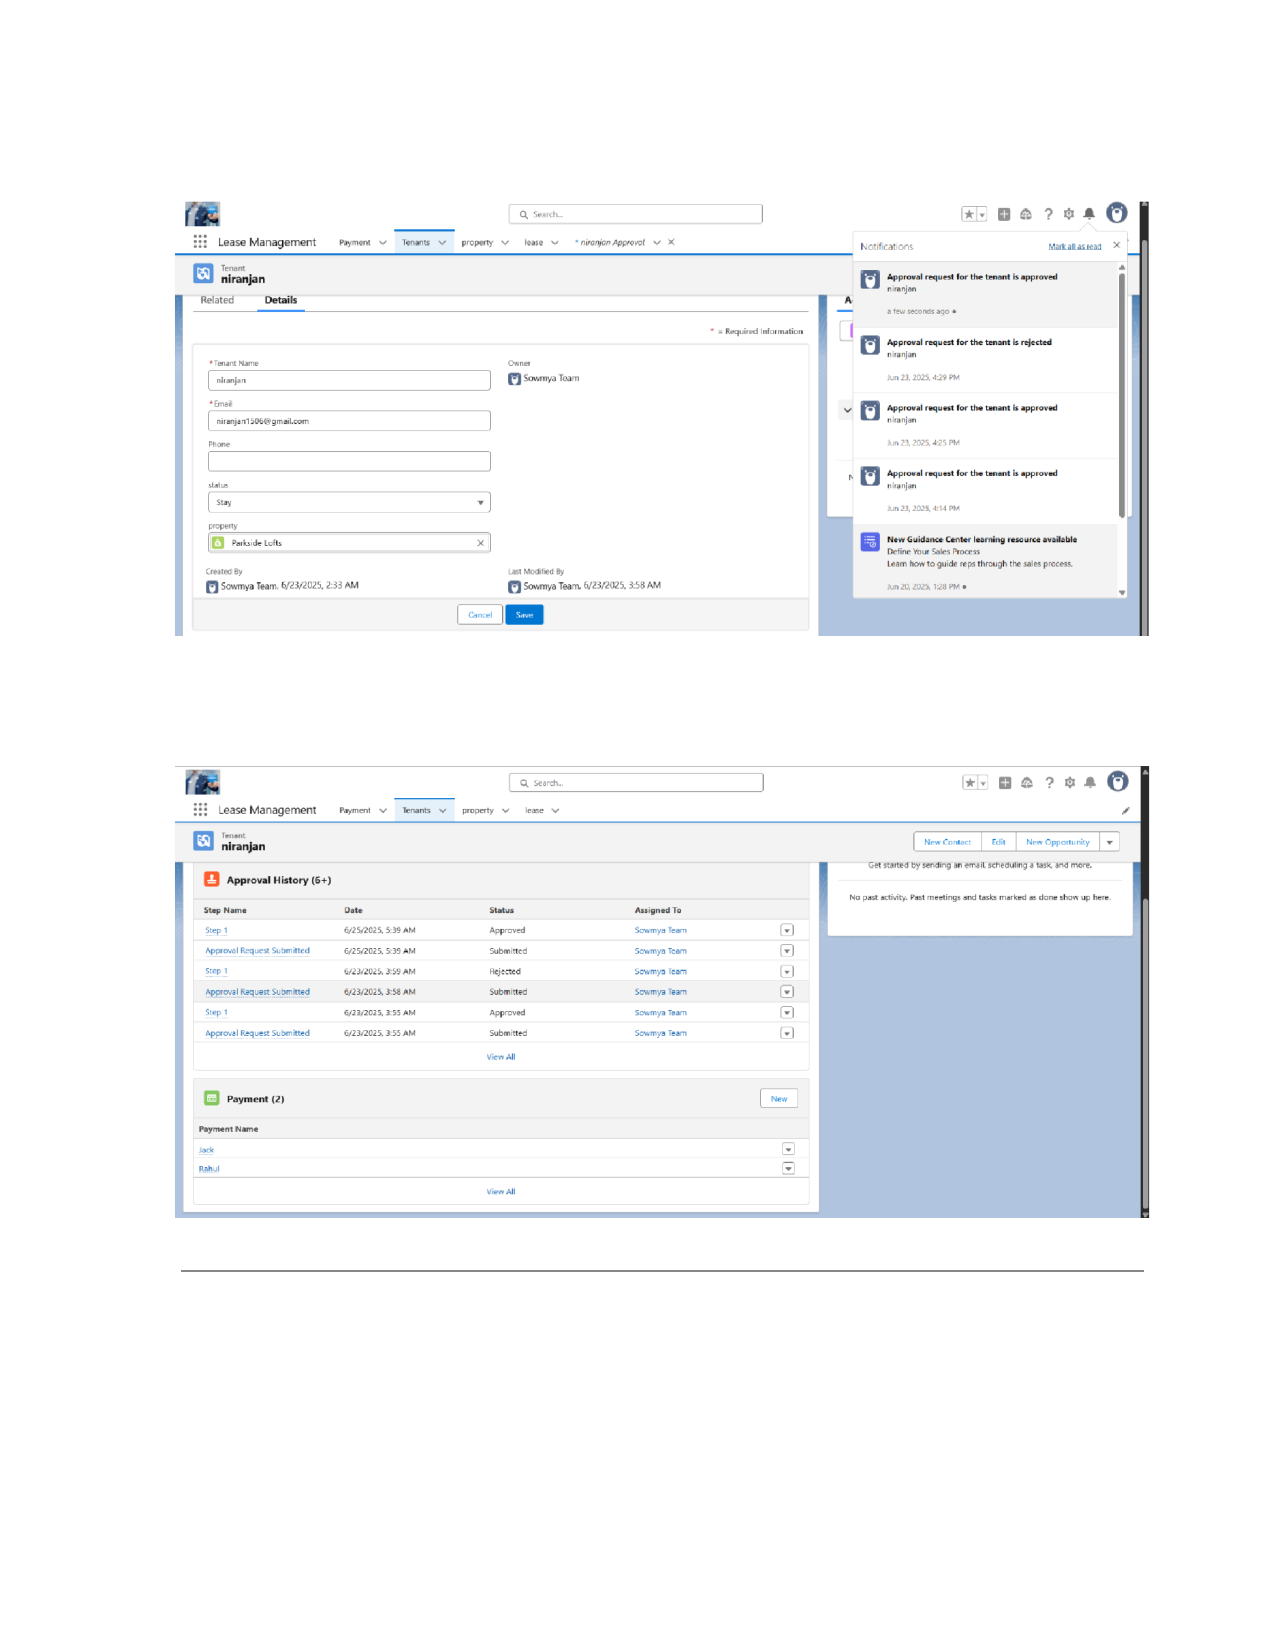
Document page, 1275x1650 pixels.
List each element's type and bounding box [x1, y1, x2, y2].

picture [174, 766, 1150, 1218]
picture [174, 201, 1149, 636]
